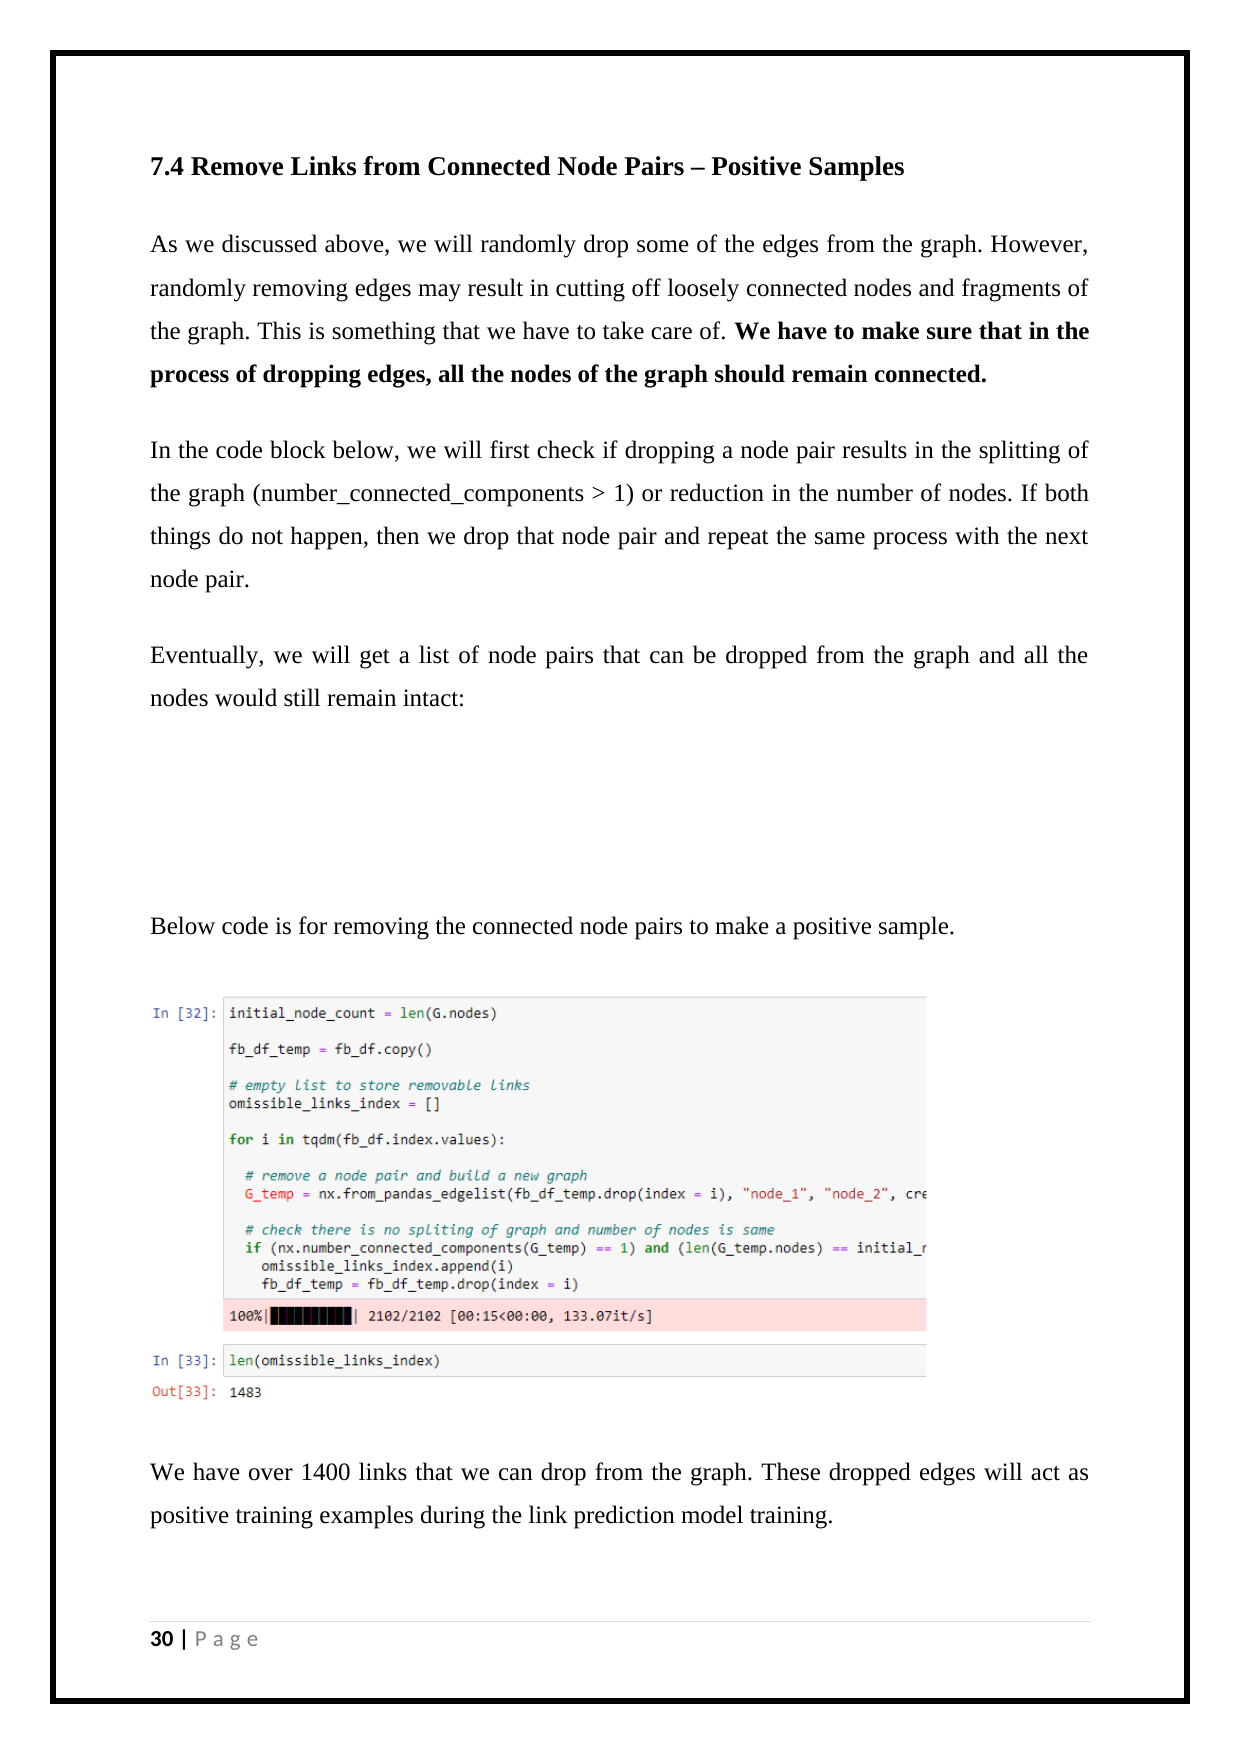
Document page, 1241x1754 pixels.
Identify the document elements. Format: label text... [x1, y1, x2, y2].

picture [150, 987, 927, 1411]
text 7.4 Remove Links from Connected Node Pairs – Positive Samples [150, 150, 1090, 181]
text Eventually, we will get a list of node pairs that can be dropped from the graph and all the nodes would still remain intact: [150, 640, 1090, 712]
text As we discussed above, we will randomly drop some of the edges from the graph. However, randomly removing edges may result in cutting off loosely connected nodes and fragments of the graph. This is something that we have to take care of. We have to make sure that in the process of dropping edges, all the nodes of the graph should remain connected. [150, 229, 1090, 388]
text In the code block below, we will first check if dropping a node pair results in the splitting of the graph (number_connected_components > 1) or reduction in the number of nodes. If both things do not happen, then we drop that node pair and repeat the same process with the next node pair. [150, 435, 1090, 593]
text Below code is for removing the connected node pairs to make a positive sample. [150, 911, 1090, 940]
text We have over 1400 links that we can drop from the graph. These dropped edges will act as positive training examples during the link prediction model training. [150, 1486, 1090, 1529]
